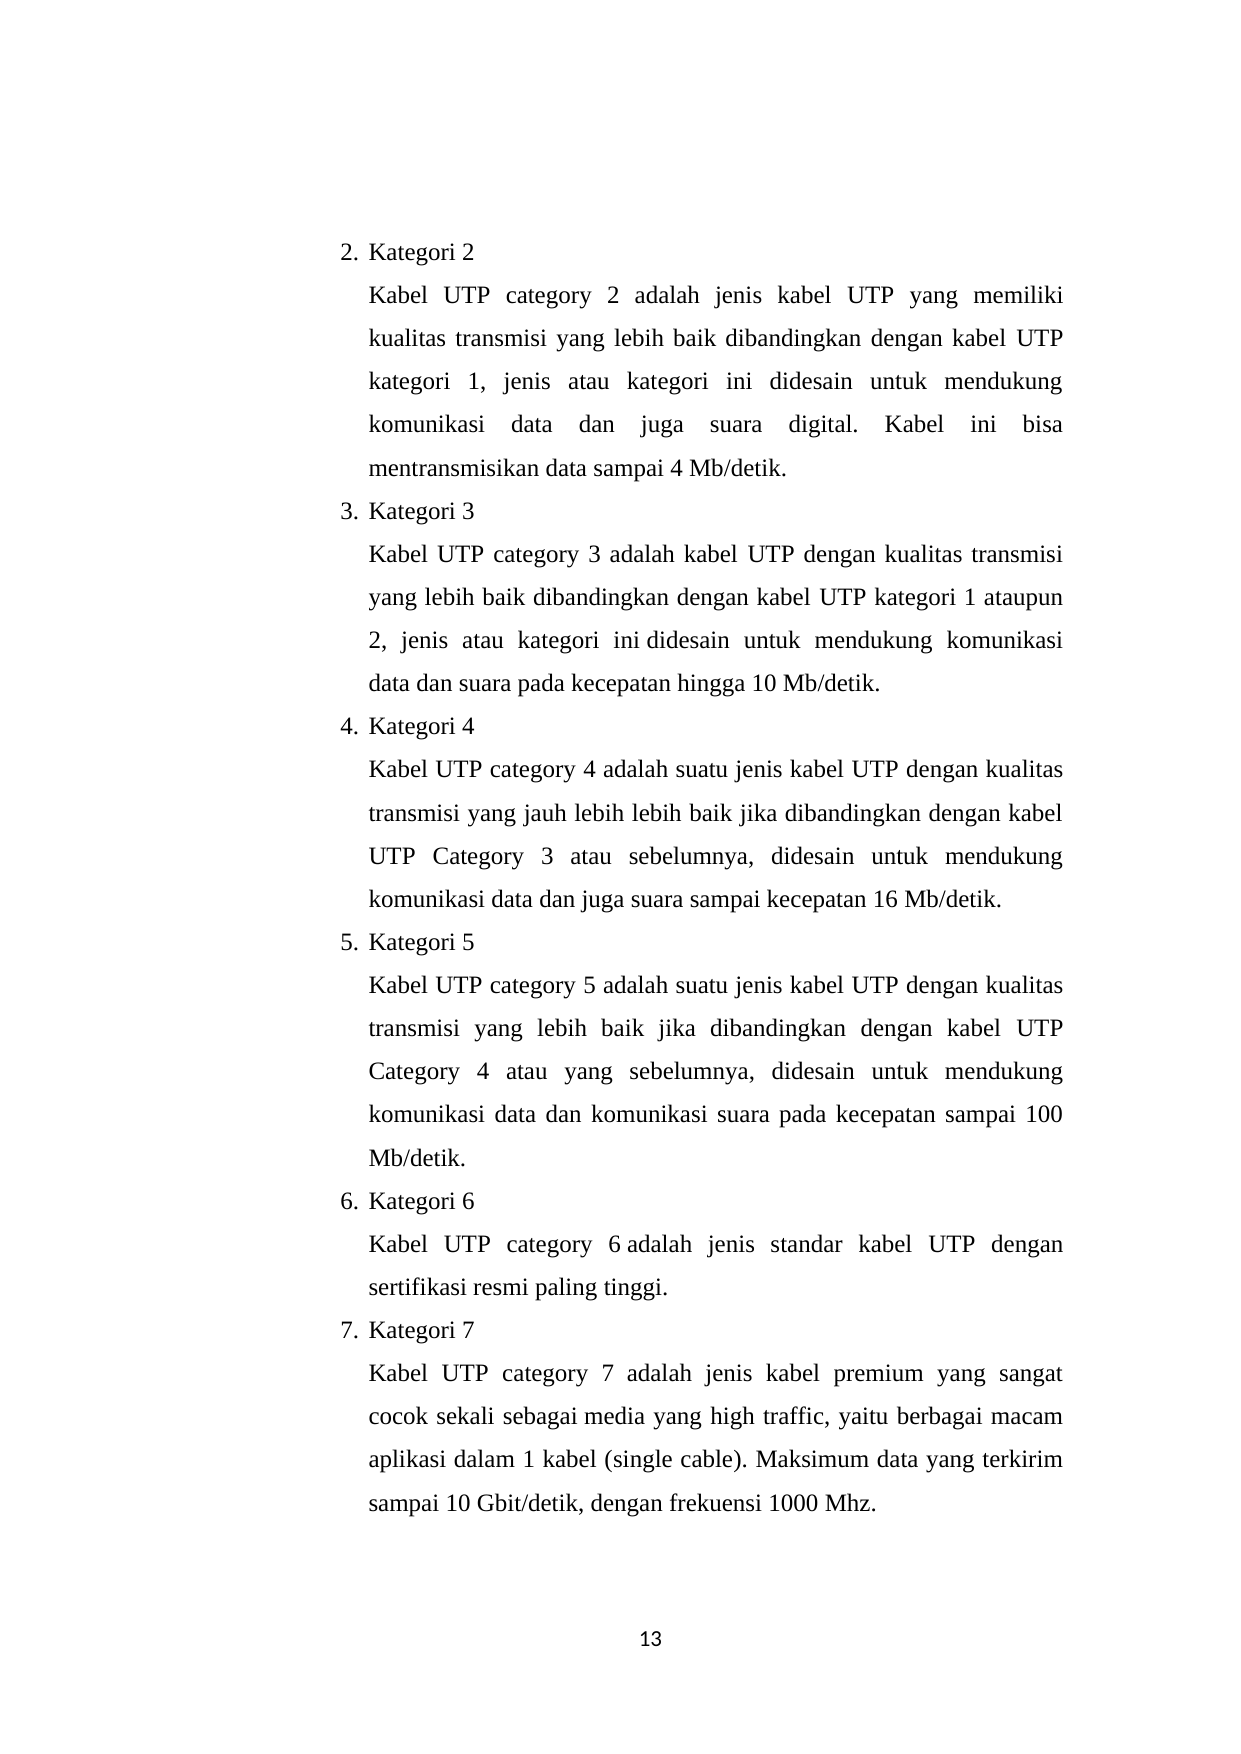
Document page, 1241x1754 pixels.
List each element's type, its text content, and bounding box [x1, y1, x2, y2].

list Kategori 2 [340, 237, 1063, 266]
list Kategori 3 [340, 496, 1063, 524]
text Kabel UTP category 3 adalah kabel UTP dengan kualitas transmisi yang lebih baik dibandingkan dengan kabel UTP kategori 1 ataupun 2, jenis atau kategori ini didesain untuk mendukung komunikasi data dan suara pada kecepatan hingga 10 Mb/detik. [368, 539, 1063, 697]
list Kategori 4 [340, 711, 1063, 740]
text Kabel UTP category 5 adalah suatu jenis kabel UTP dengan kualitas transmisi yang lebih baik jika dibandingkan dengan kabel UTP Category 4 atau yang sebelumnya, didesain untuk mendukung komunikasi data dan komunikasi suara pada kecepatan sampai 100 Mb/detik. [368, 970, 1063, 1171]
list Kategori 5 [340, 927, 1063, 956]
list Kategori 7 [340, 1315, 1063, 1344]
text Kabel UTP category 6 adalah jenis standar kabel UTP dengan sertifikasi resmi paling tinggi. [368, 1229, 1063, 1301]
text Kabel UTP category 4 adalah suatu jenis kabel UTP dengan kualitas transmisi yang jauh lebih lebih baik jika dibandingkan dengan kabel UTP Category 3 atau sebelumnya, didesain untuk mendukung komunikasi data dan juga suara sampai kecepatan 16 Mb/detik. [368, 754, 1063, 913]
list Kabel UTP category 2 adalah jenis kabel UTP yang memiliki kualitas transmisi yang lebih baik dibandingkan dengan kabel UTP kategori 1, jenis atau kategori ini didesain untuk mendukung komunikasi data dan juga suara digital. Kabel ini bisa mentransmisikan data sampai 4 Mb/detik. [368, 280, 1063, 481]
text Kabel UTP category 7 adalah jenis kabel premium yang sangat cocok sekali sebagai media yang high traffic, yaitu berbagai macam aplikasi dalam 1 kabel (single cable). Maksimum data yang terkirim sampai 10 Gbit/detik, dengan frekuensi 1000 Mhz. [368, 1358, 1063, 1516]
list Kategori 6 [340, 1186, 1063, 1214]
